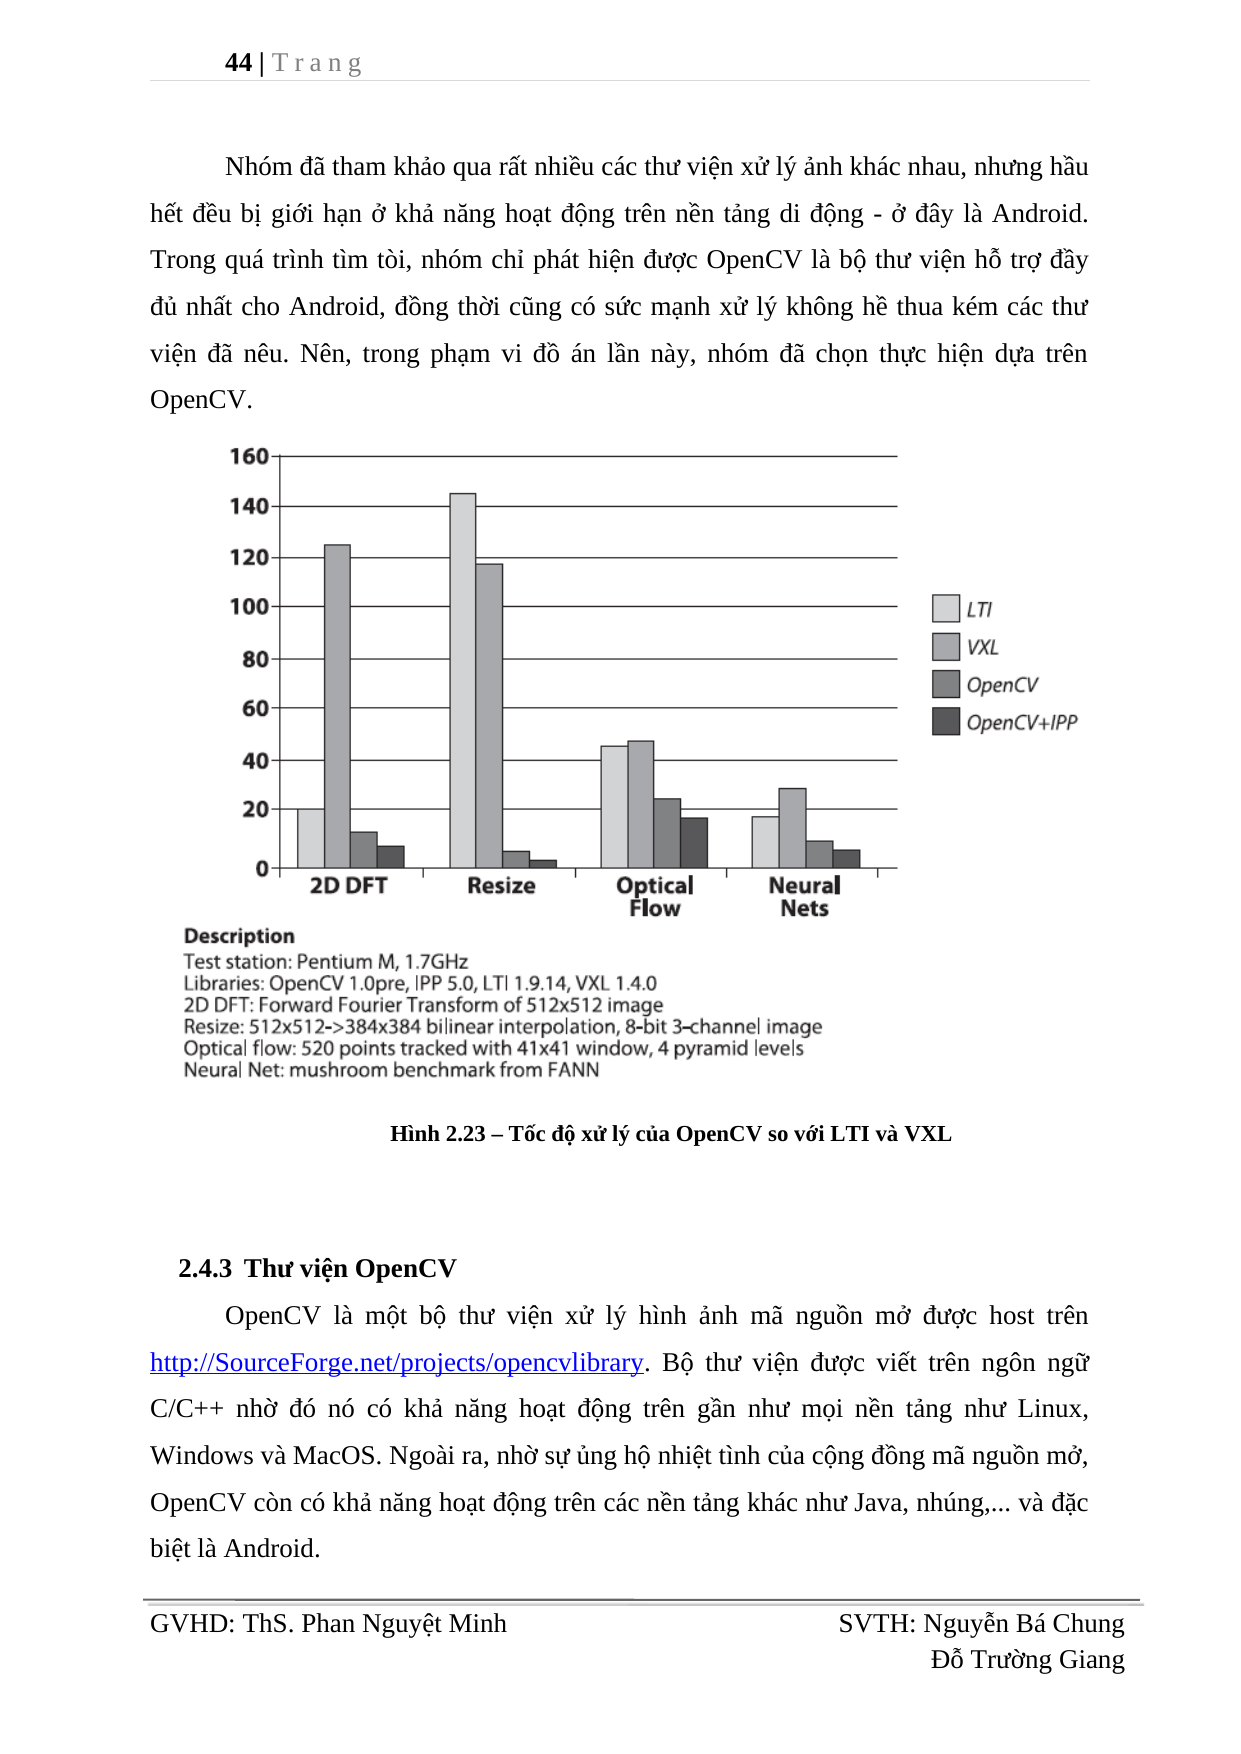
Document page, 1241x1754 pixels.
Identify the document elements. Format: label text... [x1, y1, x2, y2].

picture [150, 430, 1091, 1083]
subtitle Thư viện OpenCV [178, 1252, 1090, 1284]
text OpenCV là một bộ thư viện xử lý hình ảnh mã nguồn mở được host trên http://SourceForge.net/projects/opencvlibrary. Bộ thư viện được viết trên ngôn ngữ C/C++ nhờ đó nó có khả năng hoạt động trên gần như mọi nền tảng như Linux, Windows và MacOS. Ngoài ra, nhờ sự ủng hộ nhiệt tình của cộng đồng mã nguồn mở, OpenCV còn có khả năng hoạt động trên các nền tảng khác như Java, nhúng,... và đặc biệt là Android. [150, 1299, 1090, 1564]
text Nhóm đã tham khảo qua rất nhiều các thư viện xử lý ảnh khác nhau, nhưng hầu hết đều bị giới hạn ở khả năng hoạt động trên nền tảng di động - ở đây là Android. Trong quá trình tìm tòi, nhóm chỉ phát hiện được OpenCV là bộ thư viện hỗ trợ đầy đủ nhất cho Android, đồng thời cũng có sức mạnh xử lý không hề thua kém các thư viện đã nêu. Nên, trong phạm vi đồ án lần này, nhóm đã chọn thực hiện dựa trên OpenCV. [150, 150, 1090, 414]
